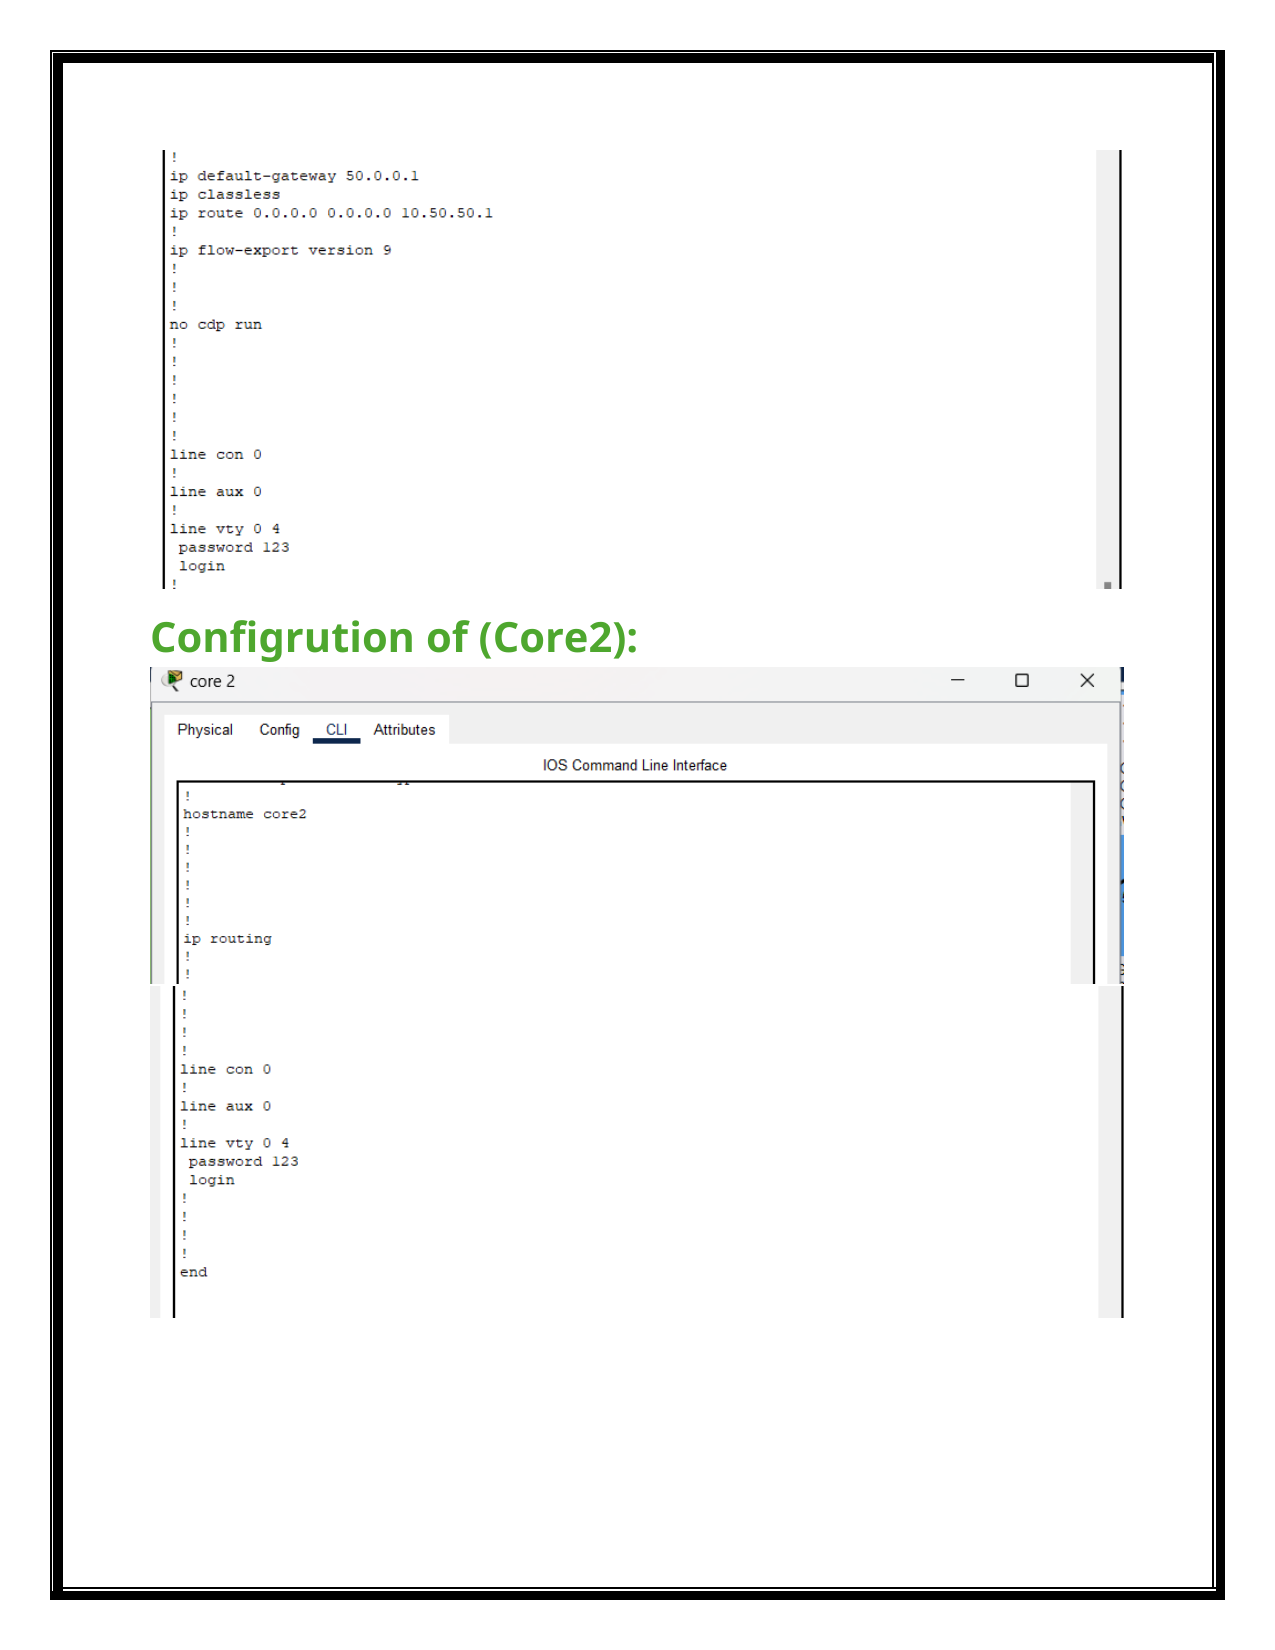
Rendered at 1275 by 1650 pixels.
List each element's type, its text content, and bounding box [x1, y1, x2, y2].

picture [150, 667, 1124, 984]
picture [150, 150, 1124, 589]
picture [150, 986, 1125, 1318]
